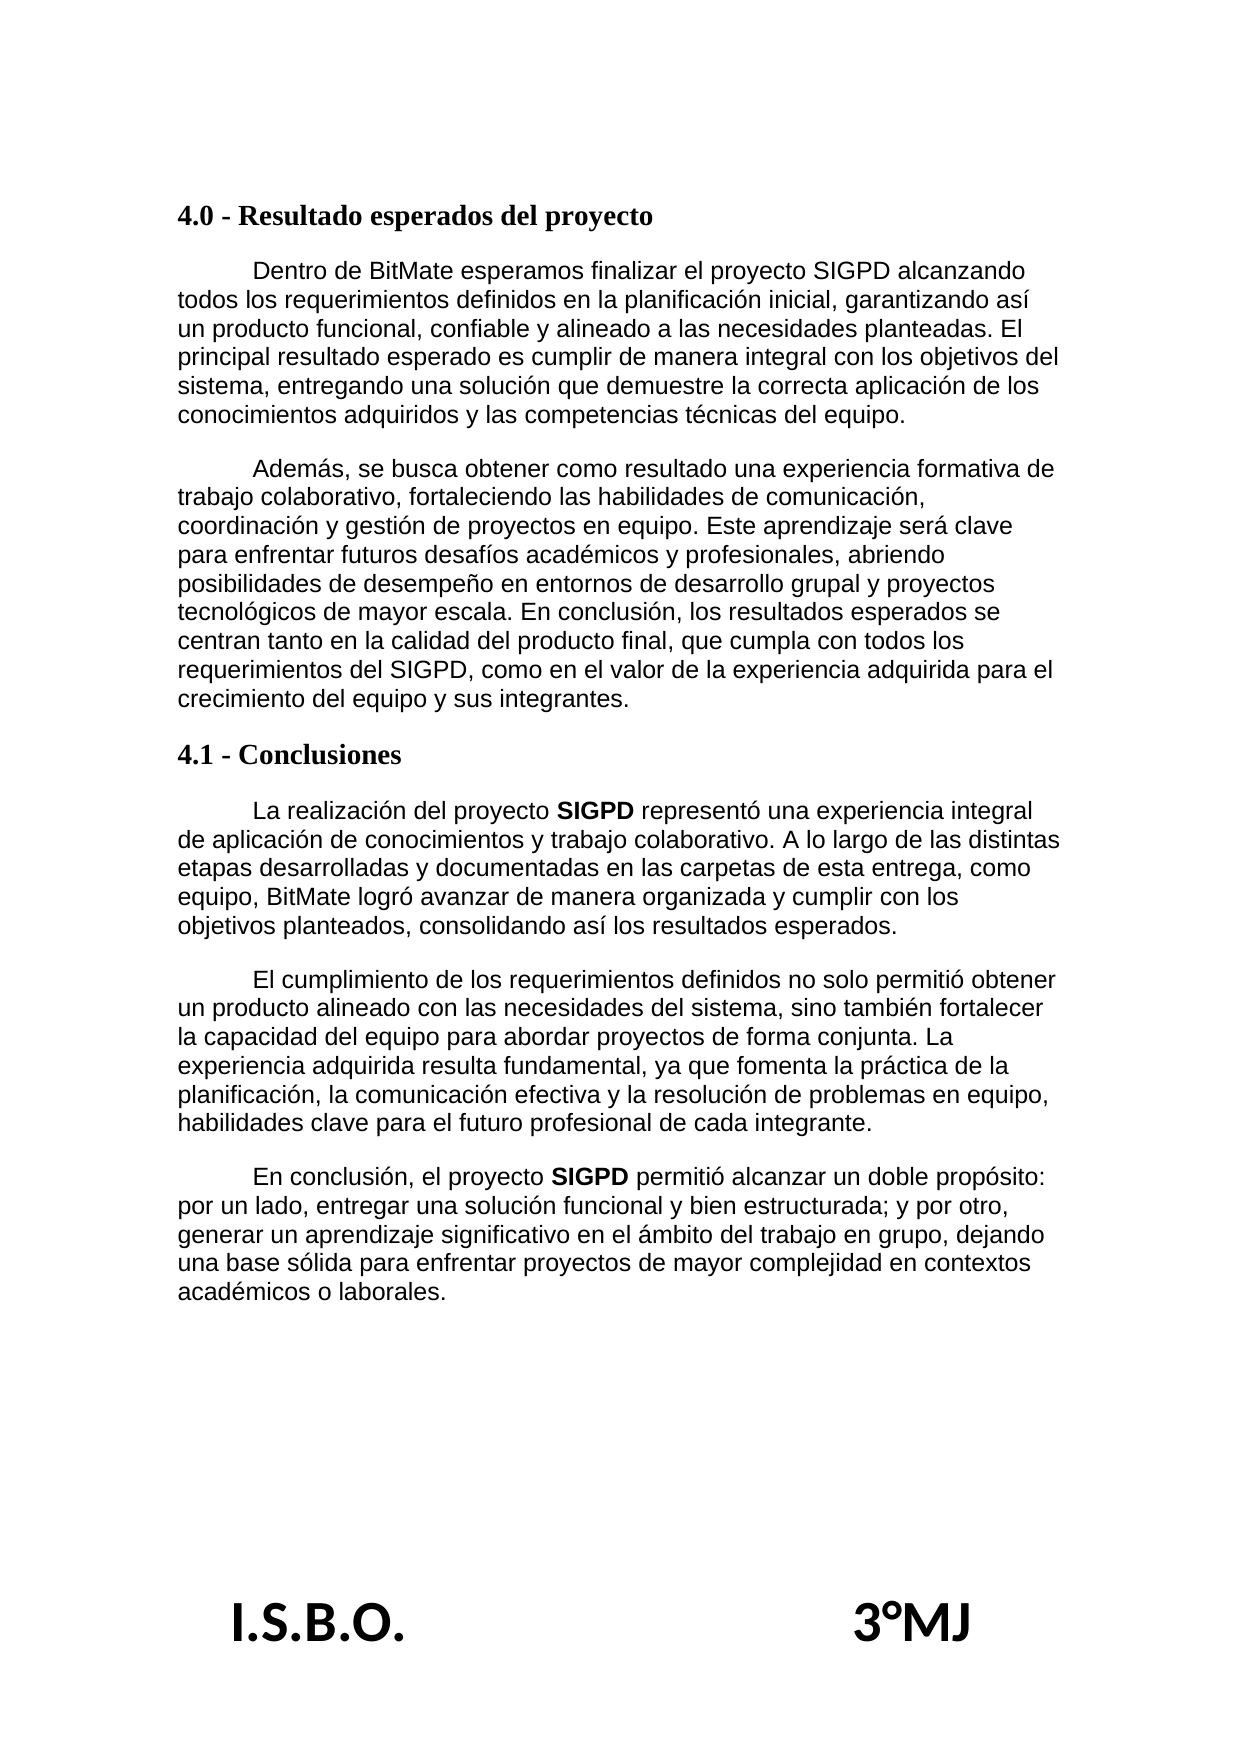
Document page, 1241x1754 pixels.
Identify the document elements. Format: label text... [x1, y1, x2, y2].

subtitle 4.1 - Conclusiones [177, 737, 1063, 771]
text La realización del proyecto SIGPD representó una experiencia integral de aplicación de conocimientos y trabajo colaborativo. A lo largo de las distintas etapas desarrolladas y documentadas en las carpetas de esta entrega, como equipo, BitMate logró avanzar de manera organizada y cumplir con los objetivos planteados, consolidando así los resultados esperados. [177, 796, 1063, 940]
text El cumplimiento de los requerimientos definidos no solo permitió obtener un producto alineado con las necesidades del sistema, sino también fortalecer la capacidad del equipo para abordar proyectos de forma conjunta. La experiencia adquirida resulta fundamental, ya que fomenta la práctica de la planificación, la comunicación efectiva y la resolución de problemas en equipo, habilidades clave para el futuro profesional de cada integrante. [177, 965, 1063, 1137]
text Dentro de BitMate esperamos finalizar el proyecto SIGPD alcanzando todos los requerimientos definidos en la planificación inicial, garantizando así un producto funcional, confiable y alineado a las necesidades planteadas. El principal resultado esperado es cumplir de manera integral con los objetivos del sistema, entregando una solución que demuestre la correcta aplicación de los conocimientos adquiridos y las competencias técnicas del equipo. [177, 256, 1063, 429]
text En conclusión, el proyecto SIGPD permitió alcanzar un doble propósito: por un lado, entregar una solución funcional y bien estructurada; y por otro, generar un aprendizaje significativo en el ámbito del trabajo en grupo, dejando una base sólida para enfrentar proyectos de mayor complejidad en contextos académicos o laborales. [177, 1162, 1063, 1306]
text Además, se busca obtener como resultado una experiencia formativa de trabajo colaborativo, fortaleciendo las habilidades de comunicación, coordinación y gestión de proyectos en equipo. Este aprendizaje será clave para enfrentar futuros desafíos académicos y profesionales, abriendo posibilidades de desempeño en entornos de desarrollo grupal y proyectos tecnológicos de mayor escala. En conclusión, los resultados esperados se centran tanto en la calidad del producto final, que cumpla con todos los requerimientos del SIGPD, como en el valor de la experiencia adquirida para el crecimiento del equipo y sus integrantes. [177, 454, 1063, 712]
subtitle 4.0 - Resultado esperados del proyecto [177, 198, 1063, 231]
